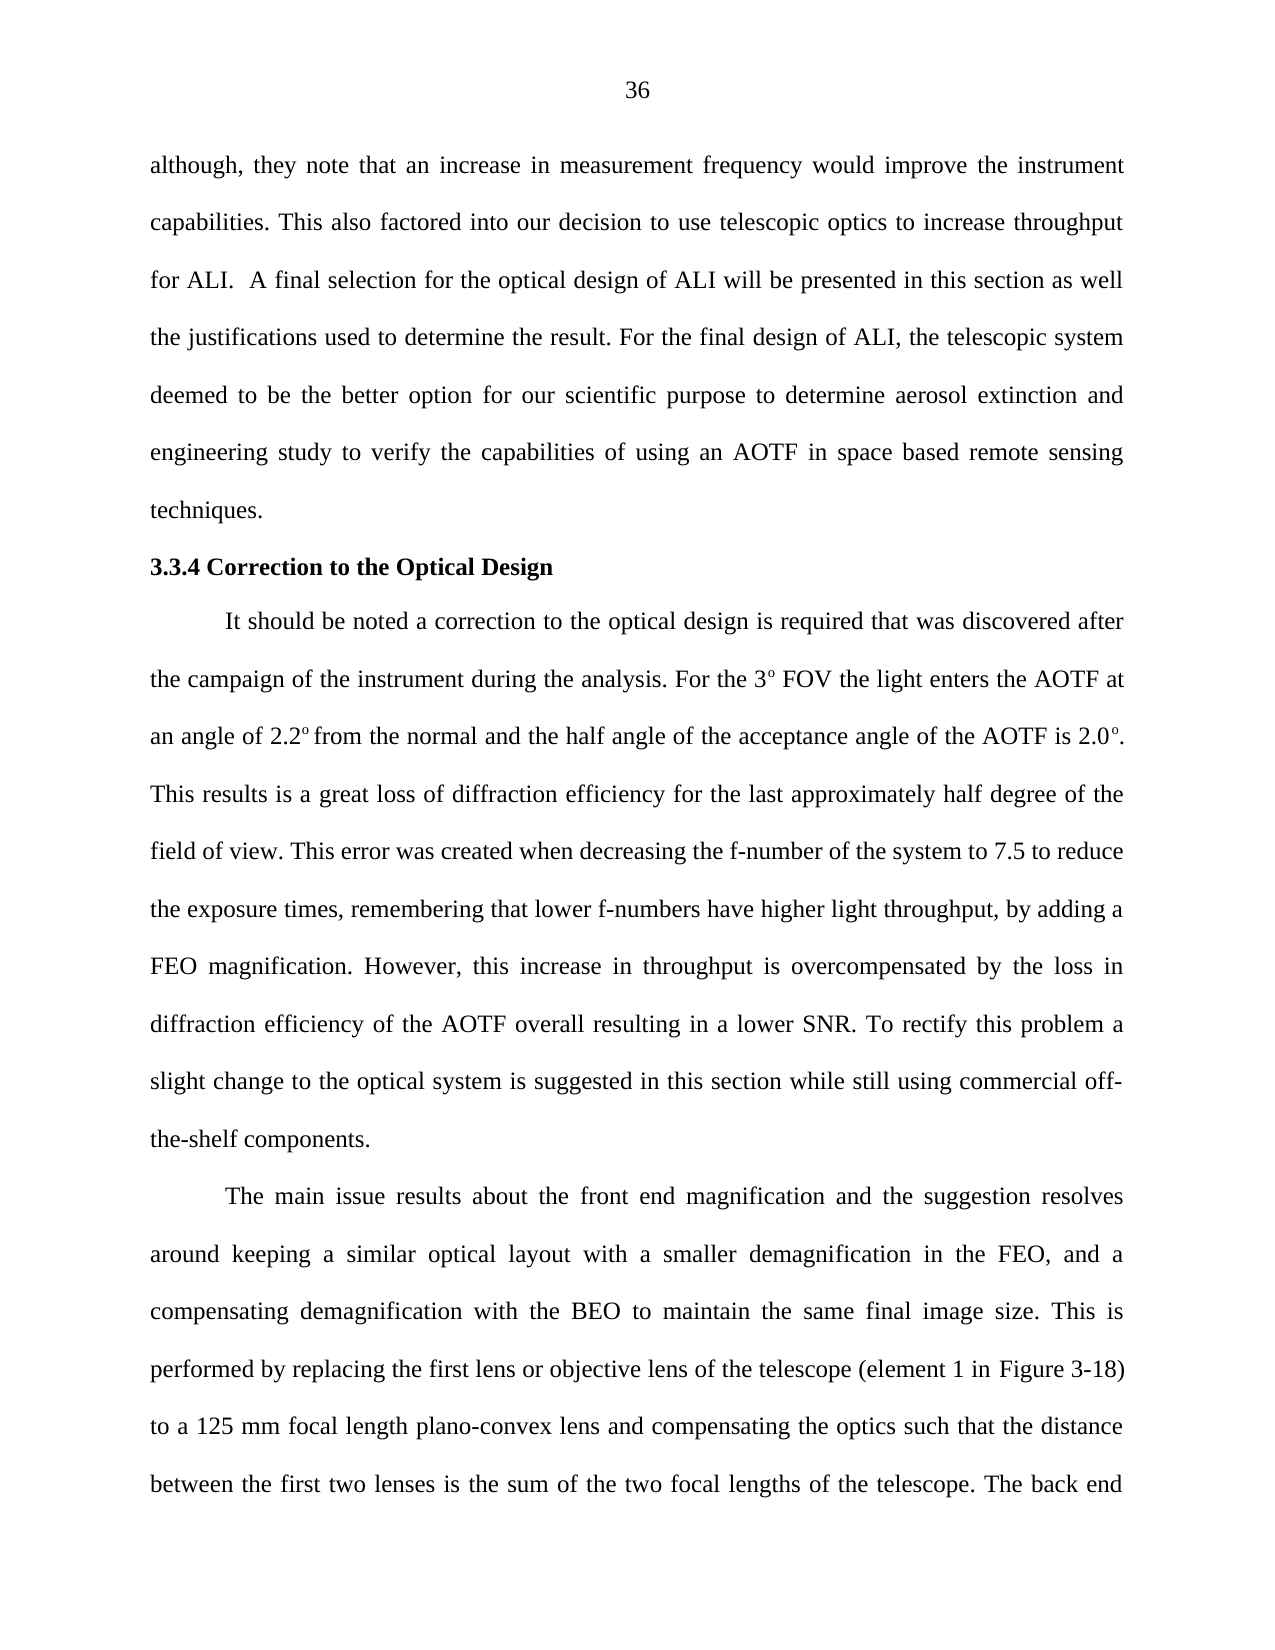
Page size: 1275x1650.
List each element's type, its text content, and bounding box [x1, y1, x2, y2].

subtitle 3.3.4 Correction to the Optical Design [150, 552, 1125, 581]
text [150, 150, 1125, 524]
text It should be noted a correction to the optical design is required that was discovered after the campaign of the instrument during the analysis. For the 3o FOV the light enters the AOTF at an angle of 2.2o from the normal and the half angle of the acceptance angle of the AOTF is 2.0o. This results is a great loss of diffraction efficiency for the last approximately half degree of the field of view. This error was created when decreasing the f-number of the system to 7.5 to reduce the exposure times, remembering that lower f-numbers have higher light throughput, by adding a FEO magnification. However, this increase in throughput is overcompensated by the loss in diffraction efficiency of the AOTF overall resulting in a lower SNR. To rectify this problem a slight change to the optical system is suggested in this section while still using commercial off-the-shelf components. [150, 606, 1125, 1152]
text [150, 1181, 1125, 1497]
